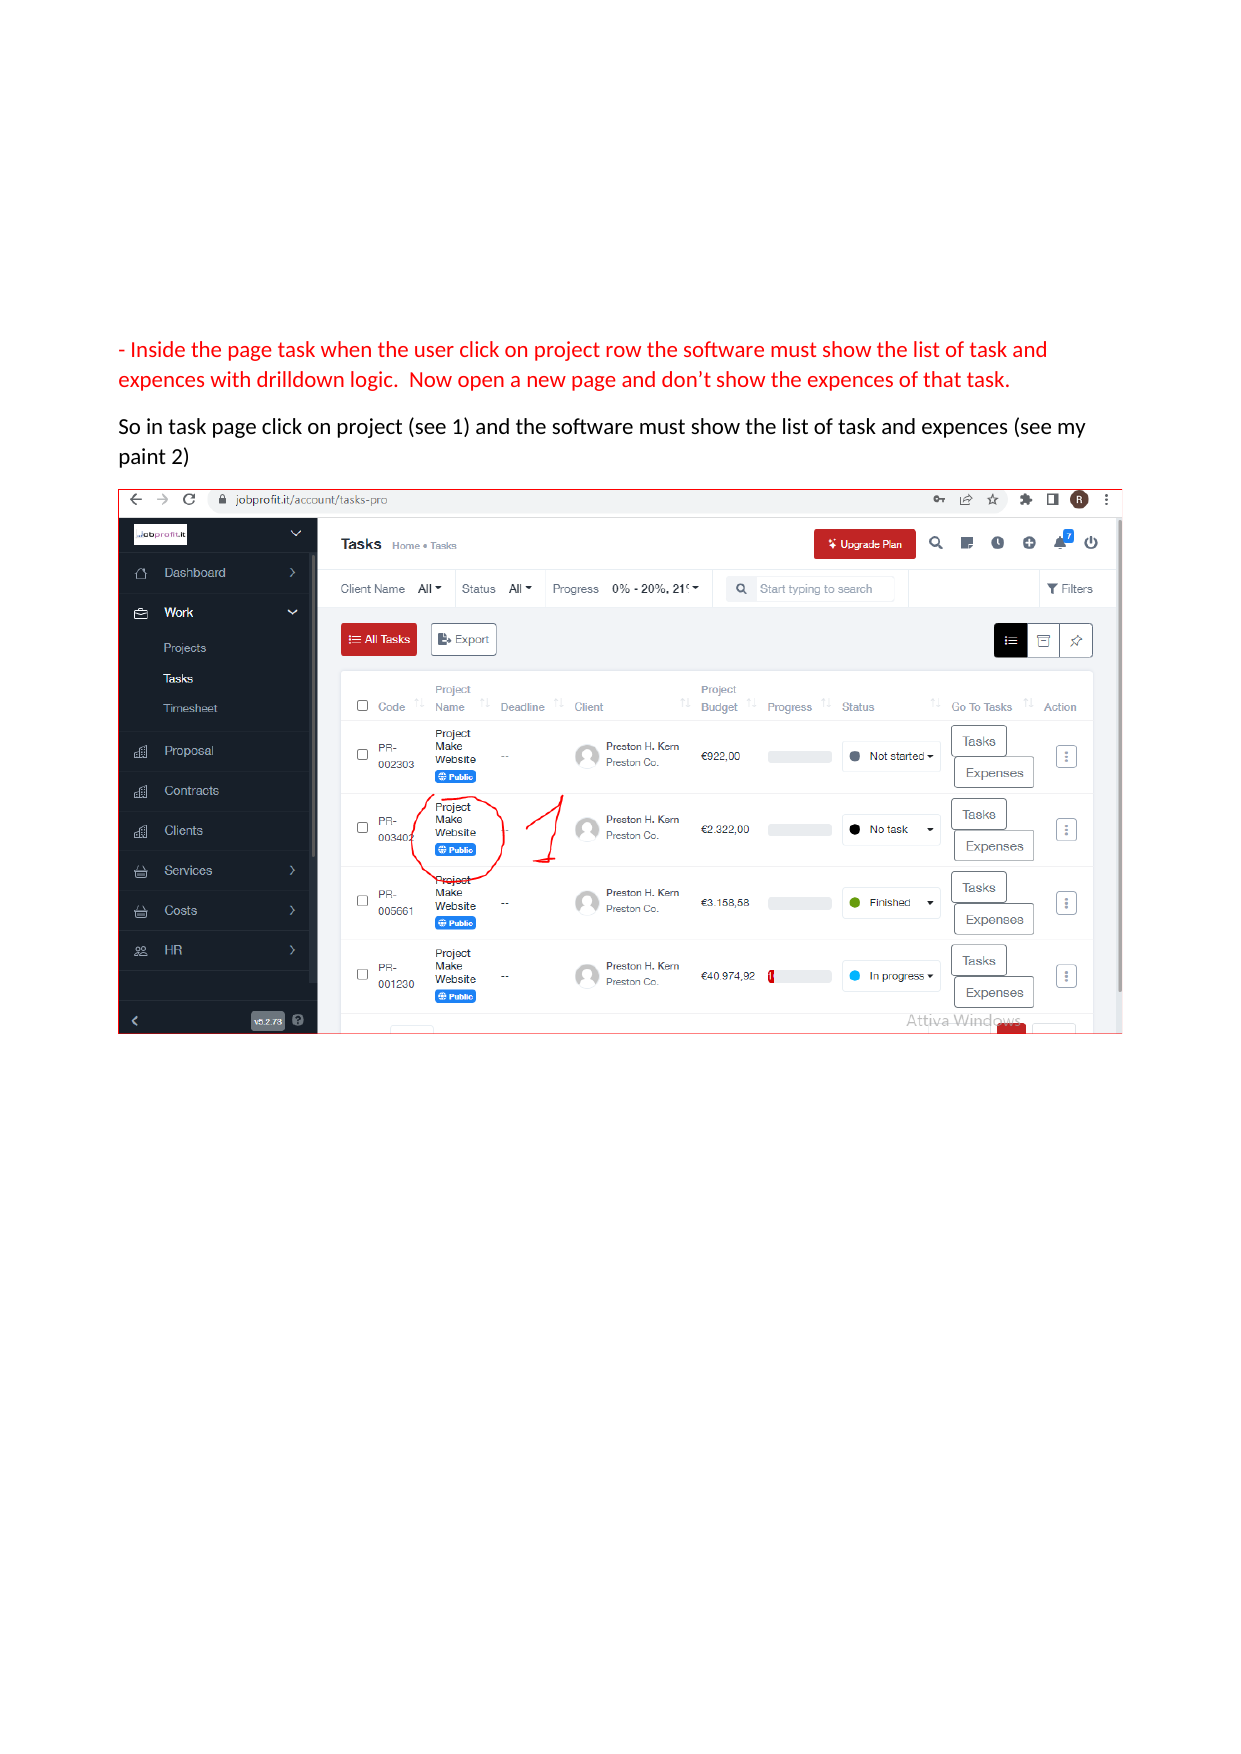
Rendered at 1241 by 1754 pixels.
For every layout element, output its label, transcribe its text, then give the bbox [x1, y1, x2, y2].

picture [118, 489, 1123, 1034]
text So in task page click on project (see 1) and the software must show the list of task and expences (see my paint 2) [118, 412, 1122, 470]
text - Inside the page task when the user click on project row the software must show the list of task and expences with drilldown logic. Now open a new page and don’t show the expences of that task. [118, 335, 1122, 393]
